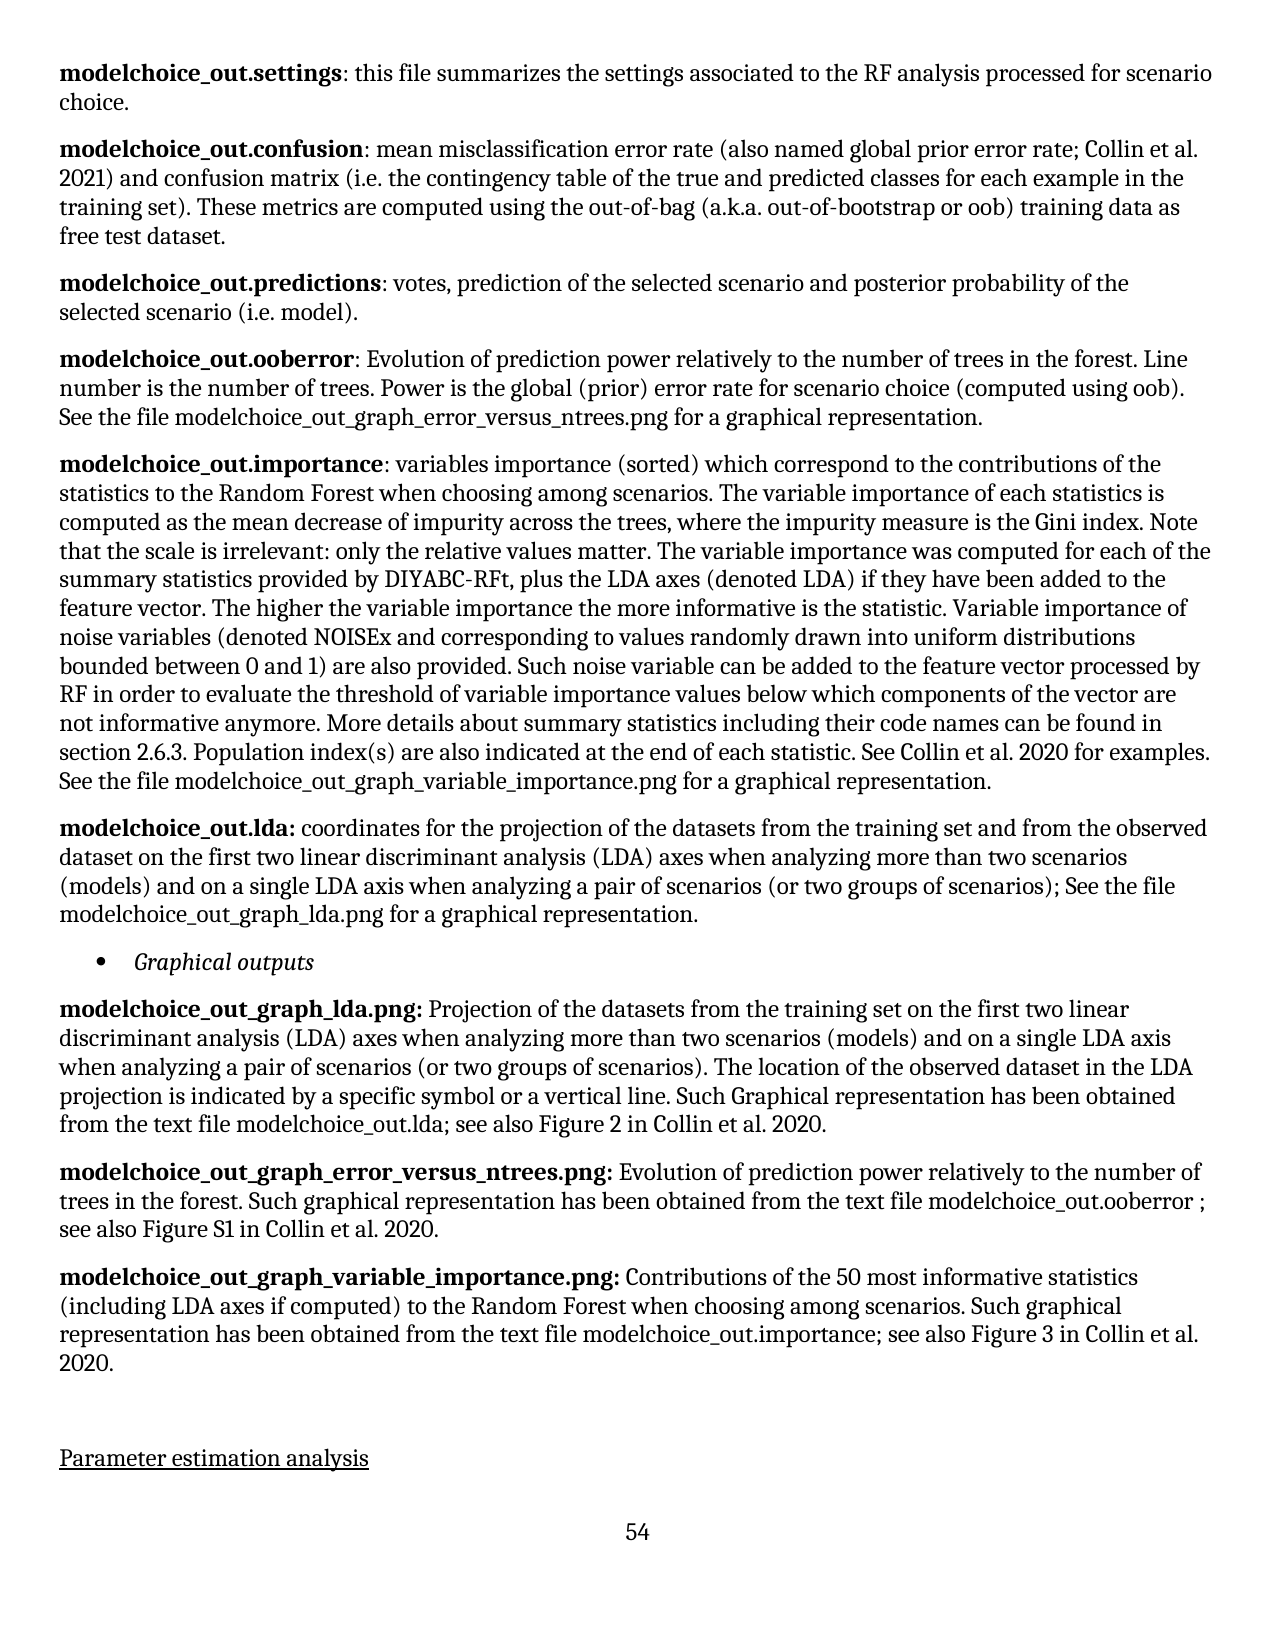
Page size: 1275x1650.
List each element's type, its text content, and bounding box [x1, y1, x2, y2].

text modelchoice_out_graph_error_versus_ntrees.png: Evolution of prediction power relatively to the number of trees in the forest. Such graphical representation has been obtained from the text file modelchoice_out.ooberror ; see also Figure S1 in Collin et al. 2020. [59, 1158, 1216, 1244]
text Parameter estimation analysis [59, 1444, 1216, 1473]
text modelchoice_out.importance: variables importance (sorted) which correspond to the contributions of the statistics to the Random Forest when choosing among scenarios. The variable importance of each statistics is computed as the mean decrease of impurity across the trees, where the impurity measure is the Gini index. Note that the scale is irrelevant: only the relative values matter. The variable importance was computed for each of the summary statistics provided by DIYABC-RFt, plus the LDA axes (denoted LDA) if they have been added to the feature vector. The higher the variable importance the more informative is the statistic. Variable importance of noise variables (denoted NOISEx and corresponding to values randomly drawn into uniform distributions bounded between 0 and 1) are also provided. Such noise variable can be added to the feature vector processed by RF in order to evaluate the threshold of variable importance values below which components of the vector are not informative anymore. More details about summary statistics including their code names can be found in section 2.6.3. Population index(s) are also indicated at the end of each statistic. See Collin et al. 2020 for examples. See the file modelchoice_out_graph_variable_importance.png for a graphical representation. [59, 450, 1216, 795]
text modelchoice_out.predictions: votes, prediction of the selected scenario and posterior probability of the selected scenario (i.e. model). [59, 269, 1216, 327]
text modelchoice_out_graph_lda.png: Projection of the datasets from the training set on the first two linear discriminant analysis (LDA) axes when analyzing more than two scenarios (models) and on a single LDA axis when analyzing a pair of scenarios (or two groups of scenarios). The location of the observed dataset in the LDA projection is indicated by a specific symbol or a vertical line. Such Graphical representation has been obtained from the text file modelchoice_out.lda; see also Figure 2 in Collin et al. 2020. [59, 995, 1216, 1139]
list Graphical outputs [97, 948, 1216, 977]
text modelchoice_out.ooberror: Evolution of prediction power relatively to the number of trees in the forest. Line number is the number of trees. Power is the global (prior) error rate for scenario choice (computed using oob). See the file modelchoice_out_graph_error_versus_ntrees.png for a graphical representation. [59, 345, 1216, 432]
text modelchoice_out_graph_variable_importance.png: Contributions of the 50 most informative statistics (including LDA axes if computed) to the Random Forest when choosing among scenarios. Such graphical representation has been obtained from the text file modelchoice_out.importance; see also Figure 3 in Collin et al. 2020. [59, 1263, 1216, 1378]
text modelchoice_out.settings: this file summarizes the settings associated to the RF analysis processed for scenario choice. [59, 59, 1216, 117]
text modelchoice_out.lda: coordinates for the projection of the datasets from the training set and from the observed dataset on the first two linear discriminant analysis (LDA) axes when analyzing more than two scenarios (models) and on a single LDA axis when analyzing a pair of scenarios (or two groups of scenarios); See the file modelchoice_out_graph_lda.png for a graphical representation. [59, 814, 1216, 929]
text modelchoice_out.confusion: mean misclassification error rate (also named global prior error rate; Collin et al. 2021) and confusion matrix (i.e. the contingency table of the true and predicted classes for each example in the training set). These metrics are computed using the out-of-bag (a.k.a. out-of-bootstrap or oob) training data as free test dataset. [59, 135, 1216, 250]
